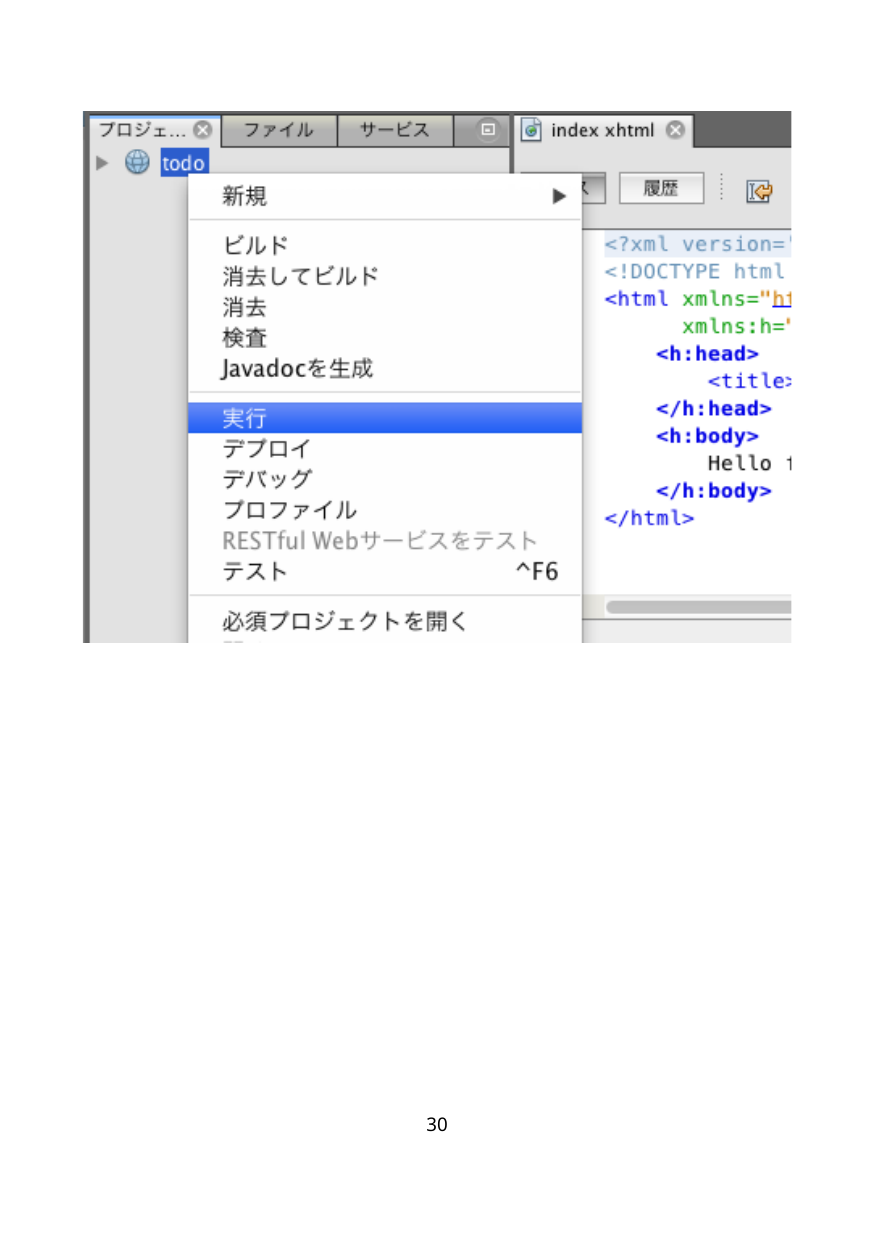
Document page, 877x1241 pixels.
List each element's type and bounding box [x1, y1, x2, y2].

picture [82, 111, 792, 643]
